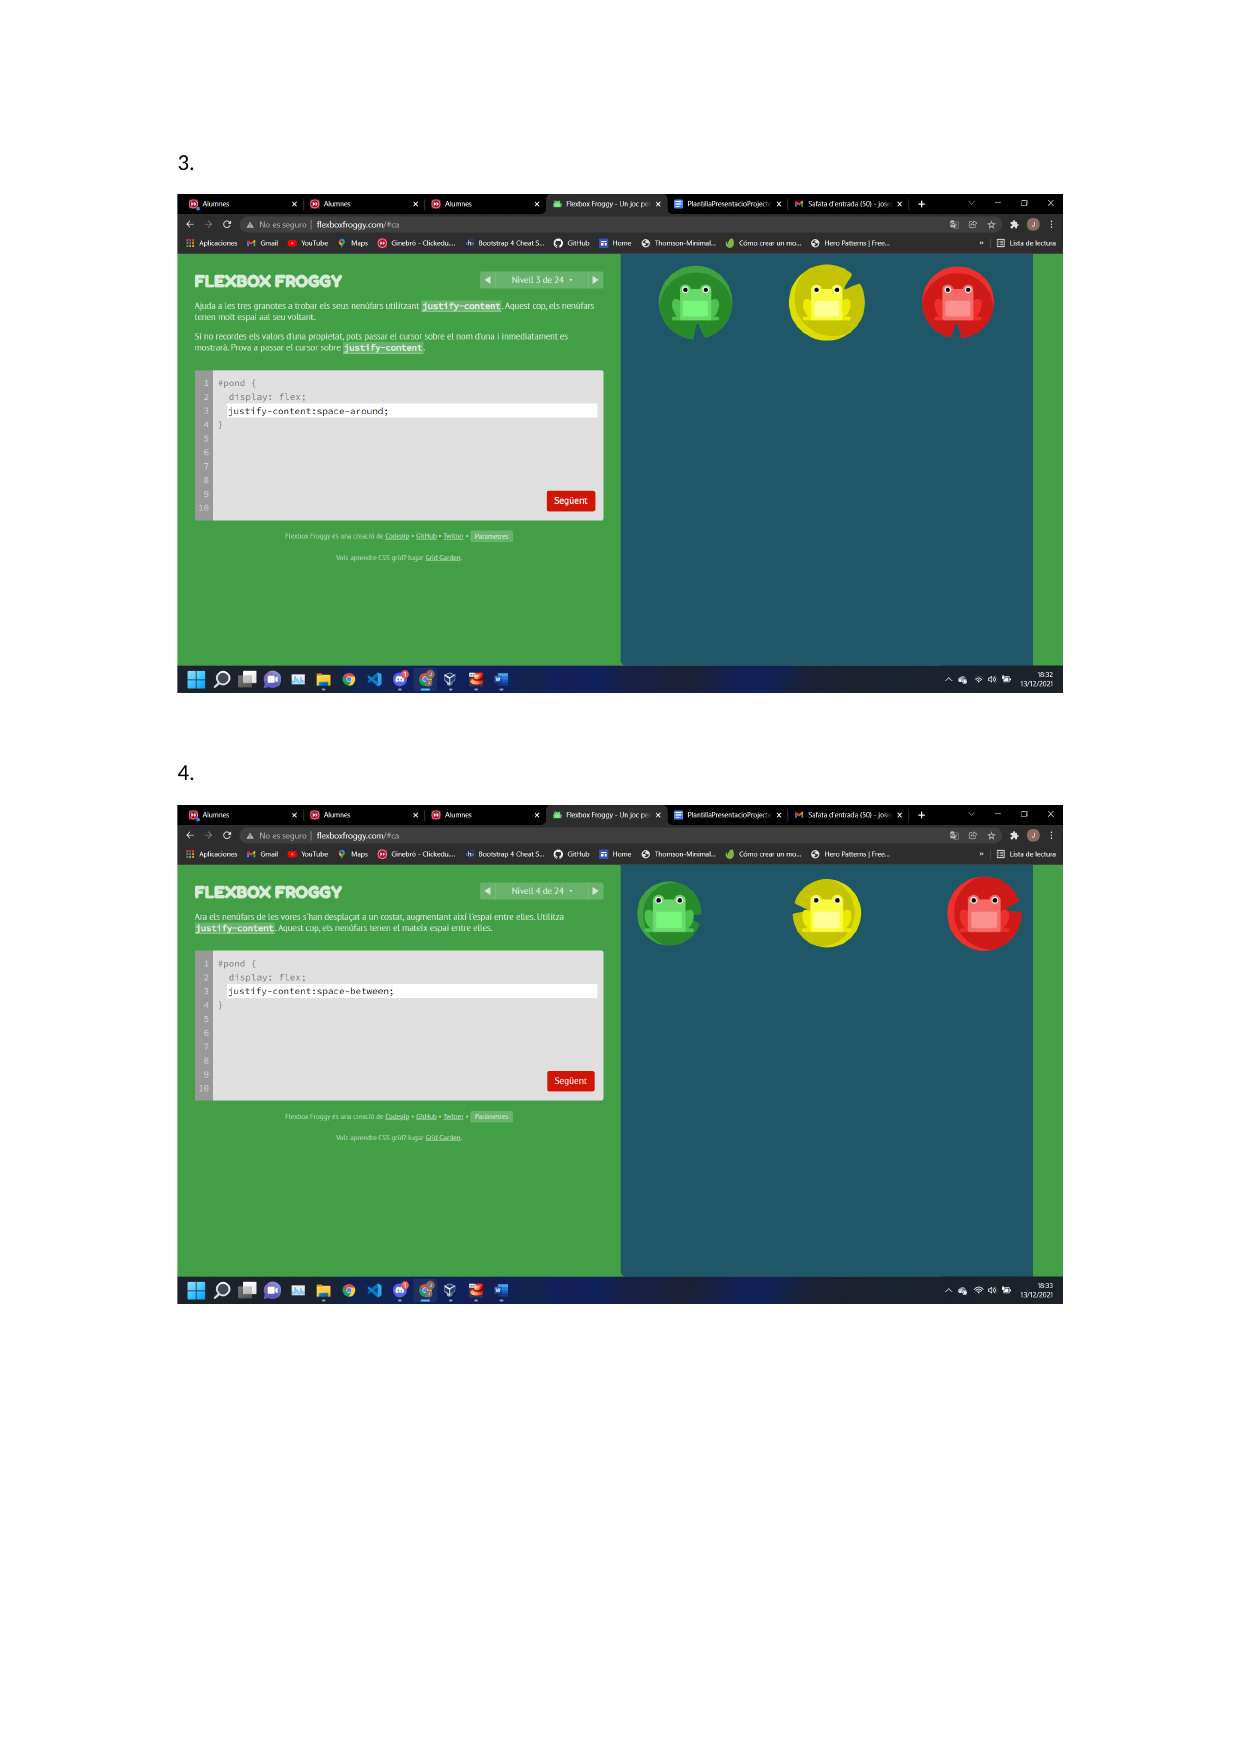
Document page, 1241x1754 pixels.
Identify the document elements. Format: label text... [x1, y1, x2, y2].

picture [177, 194, 1063, 693]
picture [177, 805, 1063, 1304]
text 4. [177, 758, 1063, 787]
text 3. [177, 148, 1063, 176]
